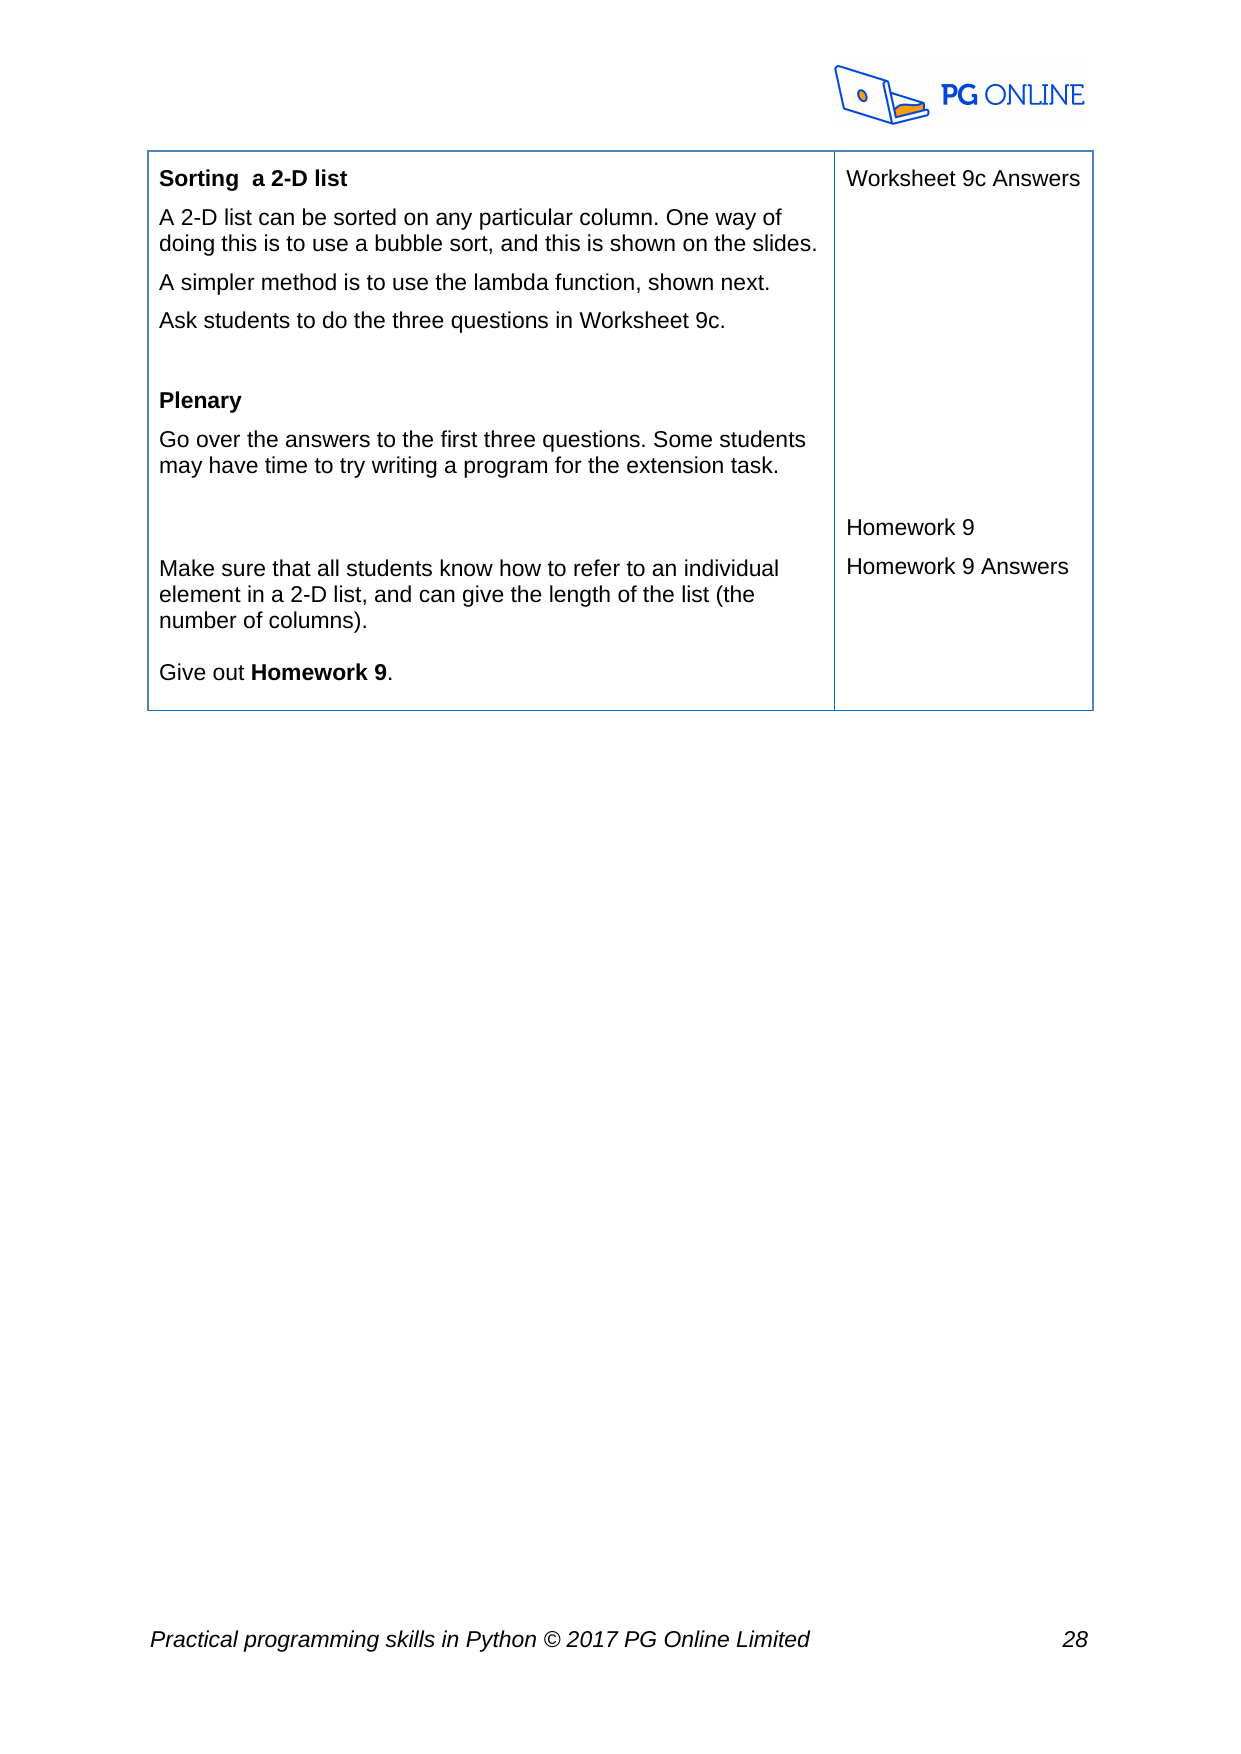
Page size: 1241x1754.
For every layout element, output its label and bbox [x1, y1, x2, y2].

picture [830, 59, 1091, 127]
table_cell [149, 152, 834, 710]
table_cell [835, 152, 1092, 710]
